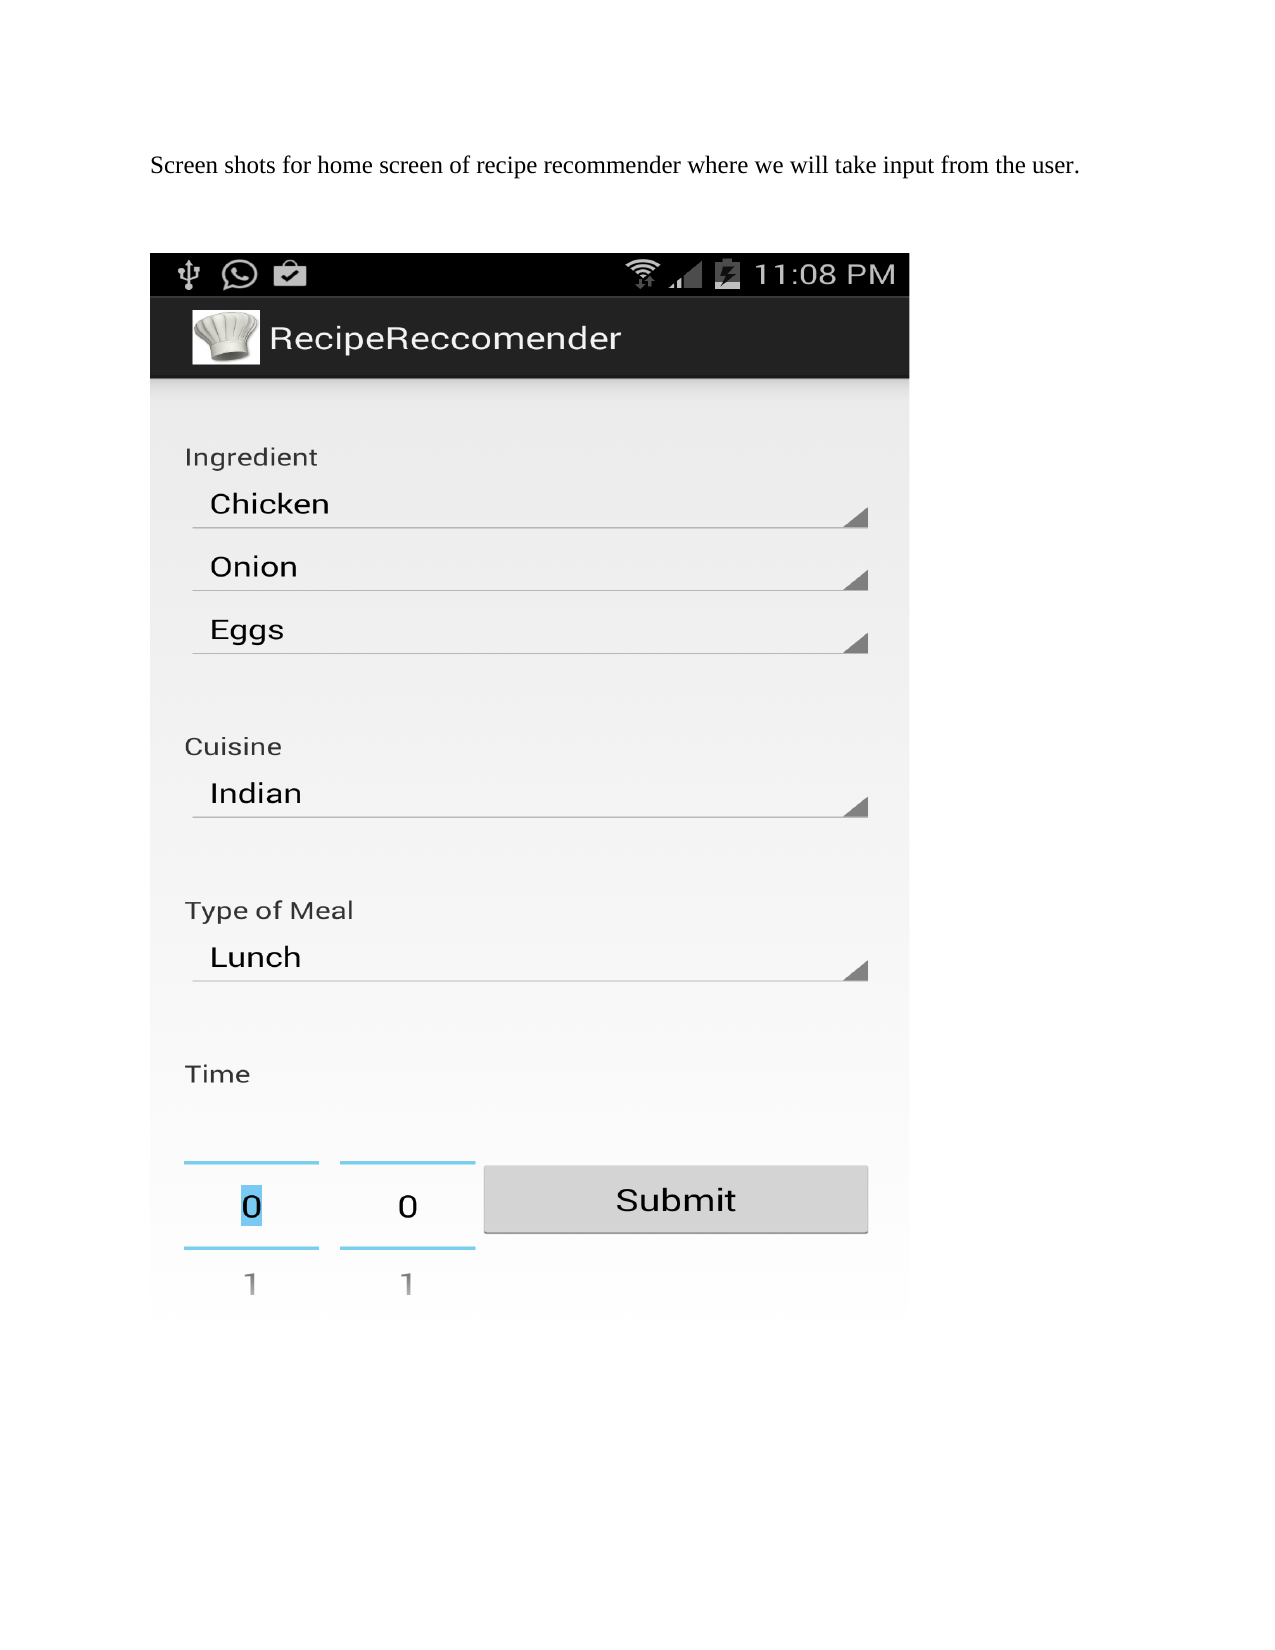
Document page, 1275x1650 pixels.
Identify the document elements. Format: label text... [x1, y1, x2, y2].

text Screen shots for home screen of recipe recommender where we will take input from the user. [150, 150, 1125, 179]
picture [150, 253, 910, 1349]
